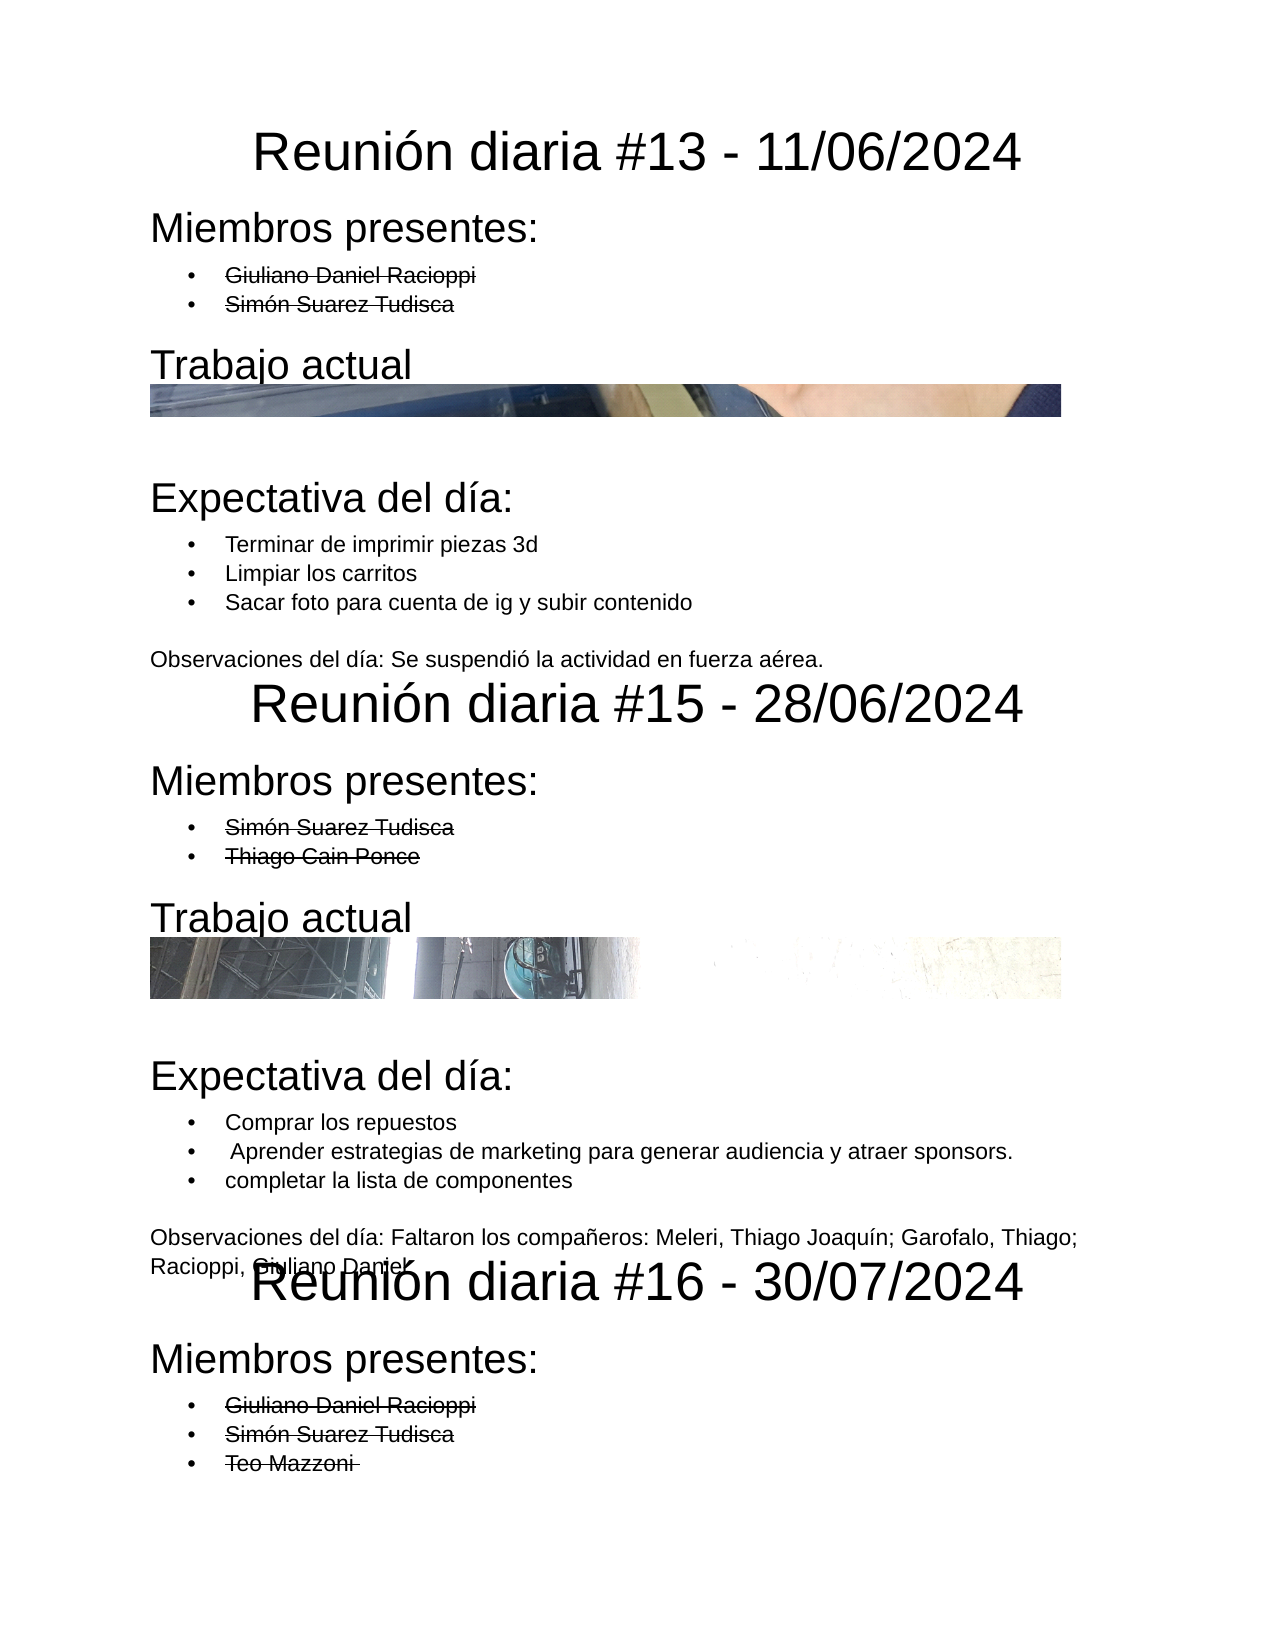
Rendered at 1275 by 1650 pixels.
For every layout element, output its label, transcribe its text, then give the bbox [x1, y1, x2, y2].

list Simón Suarez Tudisca [187, 1419, 1125, 1448]
list Comprar los repuestos [187, 1108, 1125, 1137]
text Miembros presentes: [350, 1353, 1125, 1378]
text Reunión diaria #15 - 28/06/2024 [150, 702, 1125, 727]
text Observaciones del día: Faltaron los compañeros: Meleri, Thiago Joaquín; Garofalo, Thiago; Racioppi, Giuliano Daniel. [150, 1223, 1125, 1280]
list Aprender estrategias de marketing para generar audiencia y atraer sponsors. [187, 1137, 1125, 1165]
text Miembros presentes: [350, 775, 1125, 800]
list Teo Mazzoni [187, 1448, 1125, 1477]
text Expectativa del día: [204, 492, 1125, 517]
text Miembros presentes: [350, 223, 1125, 248]
list completar la lista de componentes [187, 1165, 1125, 1194]
text Reunión diaria #13 - 11/06/2024 [150, 150, 1125, 175]
list Giuliano Daniel Racioppi [187, 1391, 1125, 1419]
text Trabajo actual [263, 359, 1125, 384]
list Simón Suarez Tudisca [187, 289, 1125, 318]
list Sacar foto para cuenta de ig y subir contenido [187, 587, 1125, 616]
list Terminar de imprimir piezas 3d [187, 530, 1125, 559]
list Simón Suarez Tudisca [187, 813, 1125, 842]
text Miembros presentes: [150, 1353, 347, 1378]
list Giuliano Daniel Racioppi [187, 260, 1125, 289]
text Trabajo actual [150, 359, 260, 384]
text Expectativa del día: [150, 1070, 201, 1095]
list Thiago Cain Ponce [187, 842, 1125, 870]
text Reunión diaria #16 - 30/07/2024 [150, 1280, 1125, 1305]
text Miembros presentes: [150, 775, 347, 800]
text Expectativa del día: [150, 492, 201, 517]
text Miembros presentes: [150, 223, 347, 248]
text Trabajo actual [150, 912, 260, 937]
list Limpiar los carritos [187, 559, 1125, 587]
text Expectativa del día: [204, 1070, 1125, 1095]
text Trabajo actual [263, 912, 1125, 937]
text Observaciones del día: Se suspendió la actividad en fuerza aérea. [150, 645, 1125, 674]
